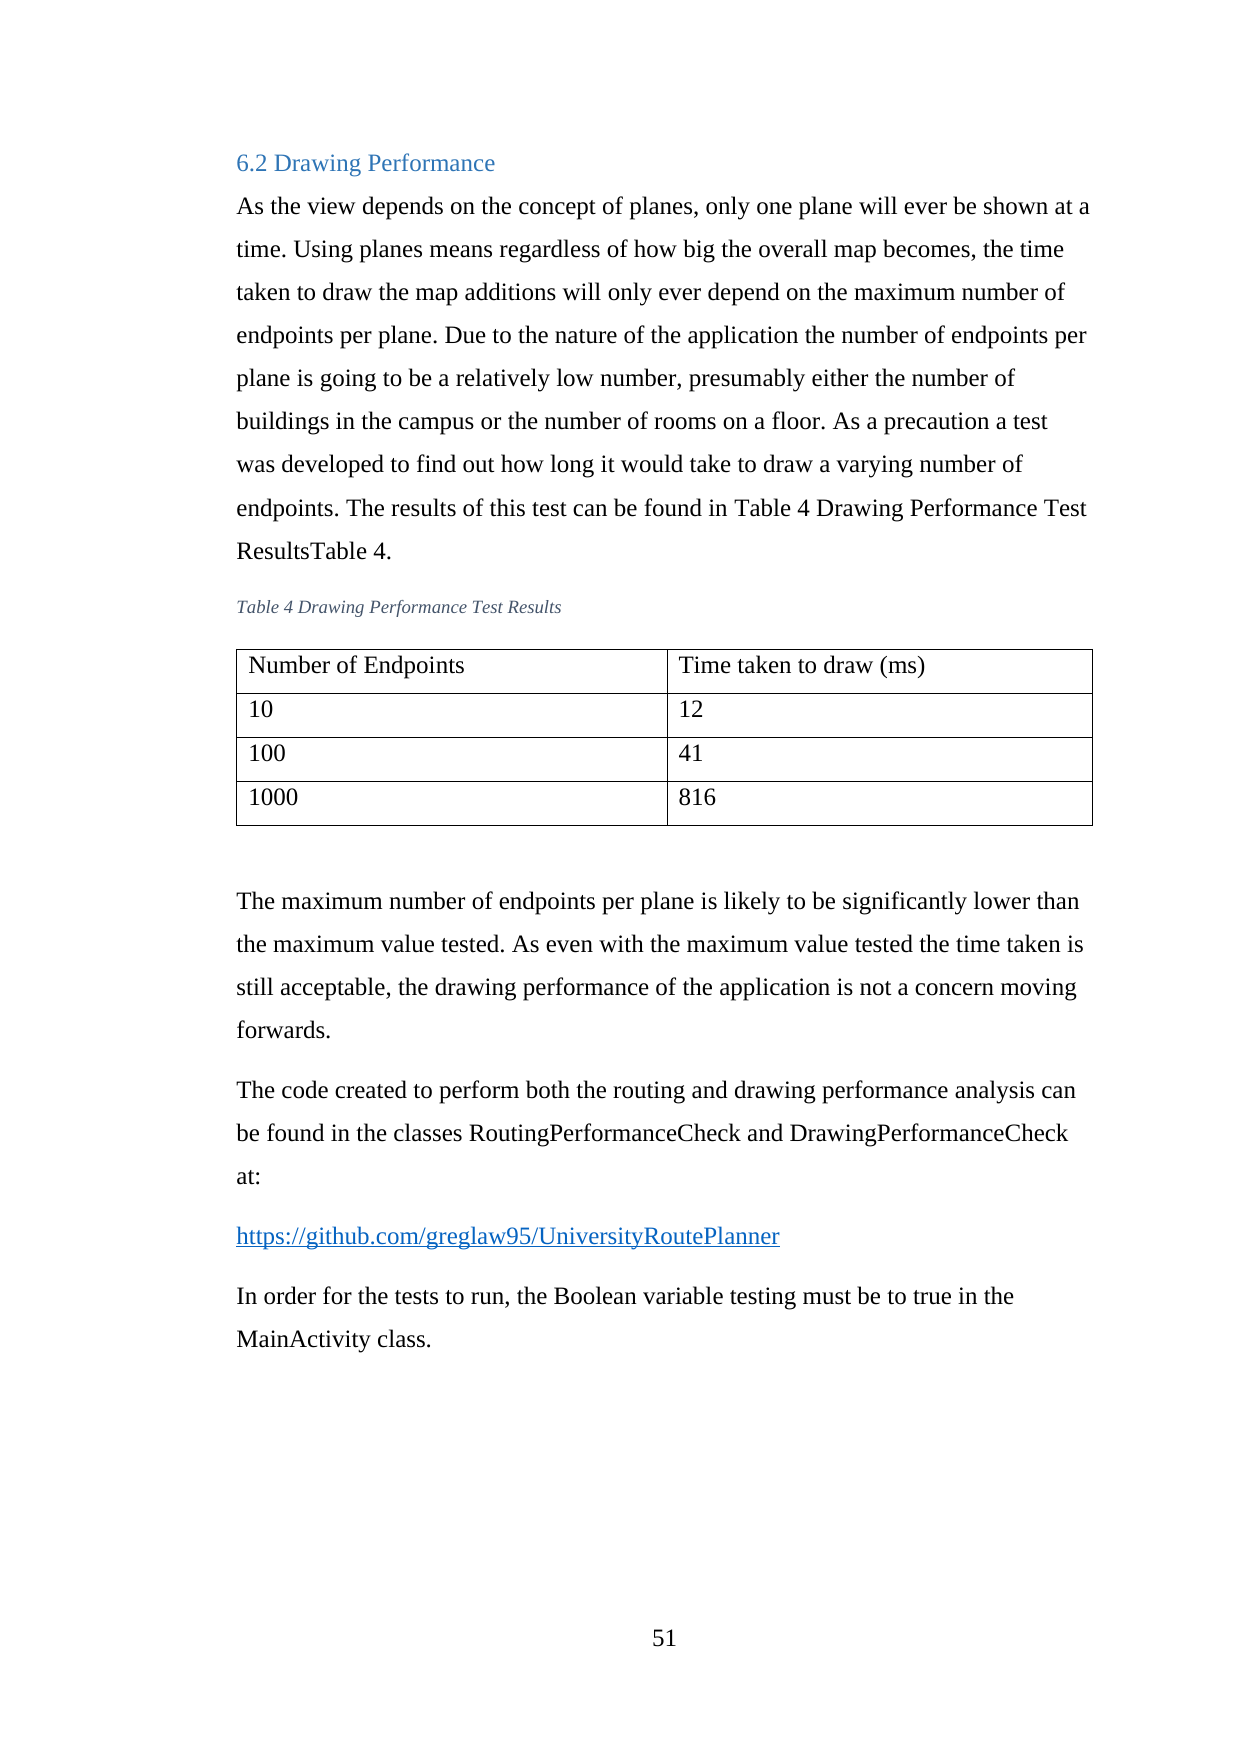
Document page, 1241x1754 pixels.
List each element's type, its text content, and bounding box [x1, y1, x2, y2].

text The maximum number of endpoints per plane is likely to be significantly lower than the maximum value tested. As even with the maximum value tested the time taken is still acceptable, the drawing performance of the application is not a concern moving forwards. [236, 886, 1092, 1044]
subtitle 6.2 Drawing Performance [236, 148, 1092, 176]
table_header Number of Endpoints [237, 650, 667, 693]
text As the view depends on the concept of planes, only one plane will ever be shown at a time. Using planes means regardless of how big the overall map becomes, the time taken to draw the map additions will only ever depend on the maximum number of endpoints per plane. Due to the nature of the application the number of endpoints per plane is going to be a relatively low number, presumably either the number of buildings in the campus or the number of rooms on a floor. As a precaution a test was developed to find out how long it would take to draw a varying number of endpoints. The results of this test can be found in Table 4 Drawing Performance Test ResultsTable 4. [236, 191, 1092, 564]
table_cell 1000 [237, 782, 667, 825]
table_cell 10 [237, 694, 667, 737]
text The code created to perform both the routing and drawing performance analysis can be found in the classes RoutingPerformanceCheck and DrawingPerformanceCheck at: [236, 1075, 1092, 1190]
table_cell 100 [237, 738, 667, 781]
table_header Time taken to draw (ms) [668, 650, 1092, 693]
table_cell 41 [668, 738, 1092, 781]
table_cell 12 [668, 694, 1092, 737]
table_cell 816 [668, 782, 1092, 825]
text https://github.com/greglaw95/UniversityRoutePlanner [236, 1221, 1092, 1250]
text In order for the tests to run, the Boolean variable testing must be to true in the MainActivity class. [236, 1281, 1092, 1353]
